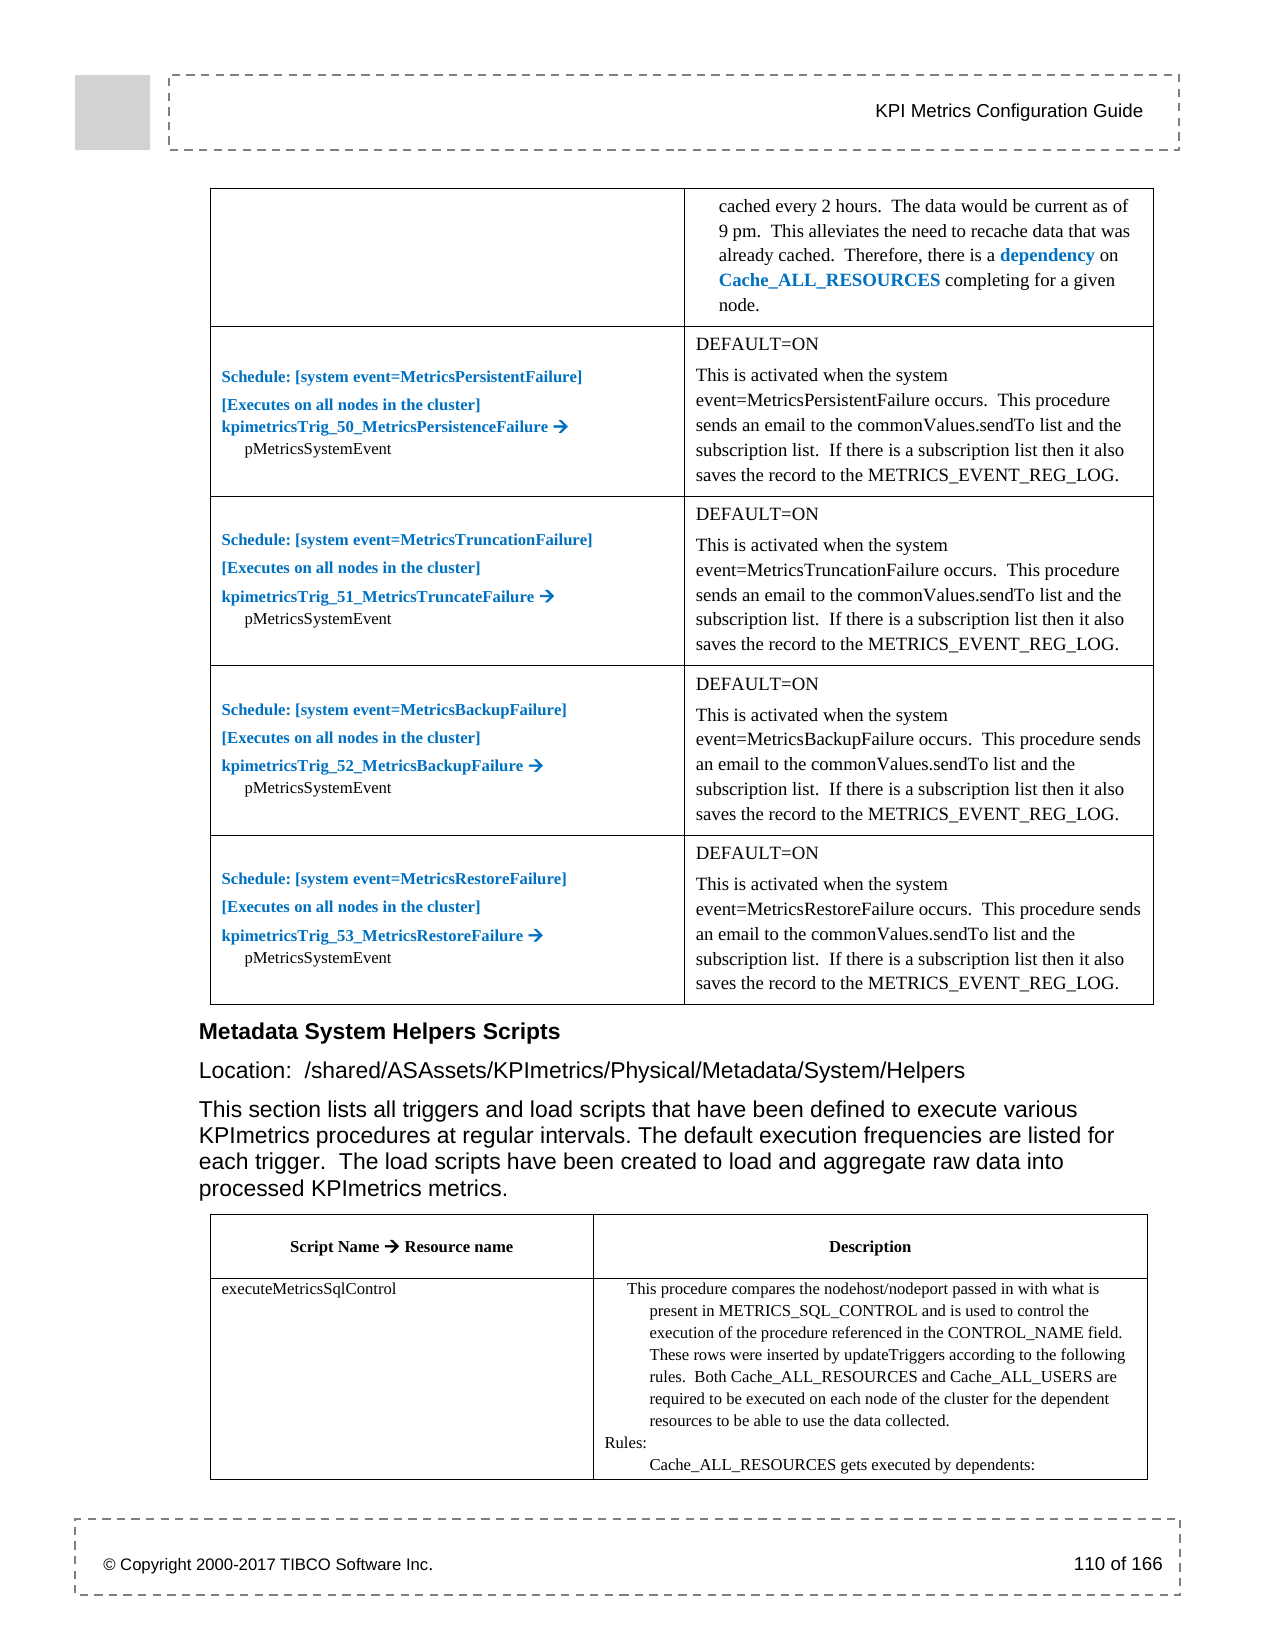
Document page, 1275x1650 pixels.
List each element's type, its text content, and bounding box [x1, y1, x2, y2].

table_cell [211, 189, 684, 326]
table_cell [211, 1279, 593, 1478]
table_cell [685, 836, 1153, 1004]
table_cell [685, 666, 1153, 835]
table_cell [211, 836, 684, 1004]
text Location: /shared/ASAssets/KPImetrics/Physical/Metadata/System/Helpers [199, 1057, 1162, 1083]
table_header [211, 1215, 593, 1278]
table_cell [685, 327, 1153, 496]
text This section lists all triggers and load scripts that have been defined to execute various KPImetrics procedures at regular intervals. The default execution frequencies are listed for each trigger. The load scripts have been created to load and aggregate raw data into processed KPImetrics metrics. [199, 1096, 1162, 1201]
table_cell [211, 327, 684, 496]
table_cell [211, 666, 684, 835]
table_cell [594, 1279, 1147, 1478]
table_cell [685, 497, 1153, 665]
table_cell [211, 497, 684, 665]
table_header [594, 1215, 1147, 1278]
subtitle Metadata System Helpers Scripts [169, 1018, 1162, 1044]
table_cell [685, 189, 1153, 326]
